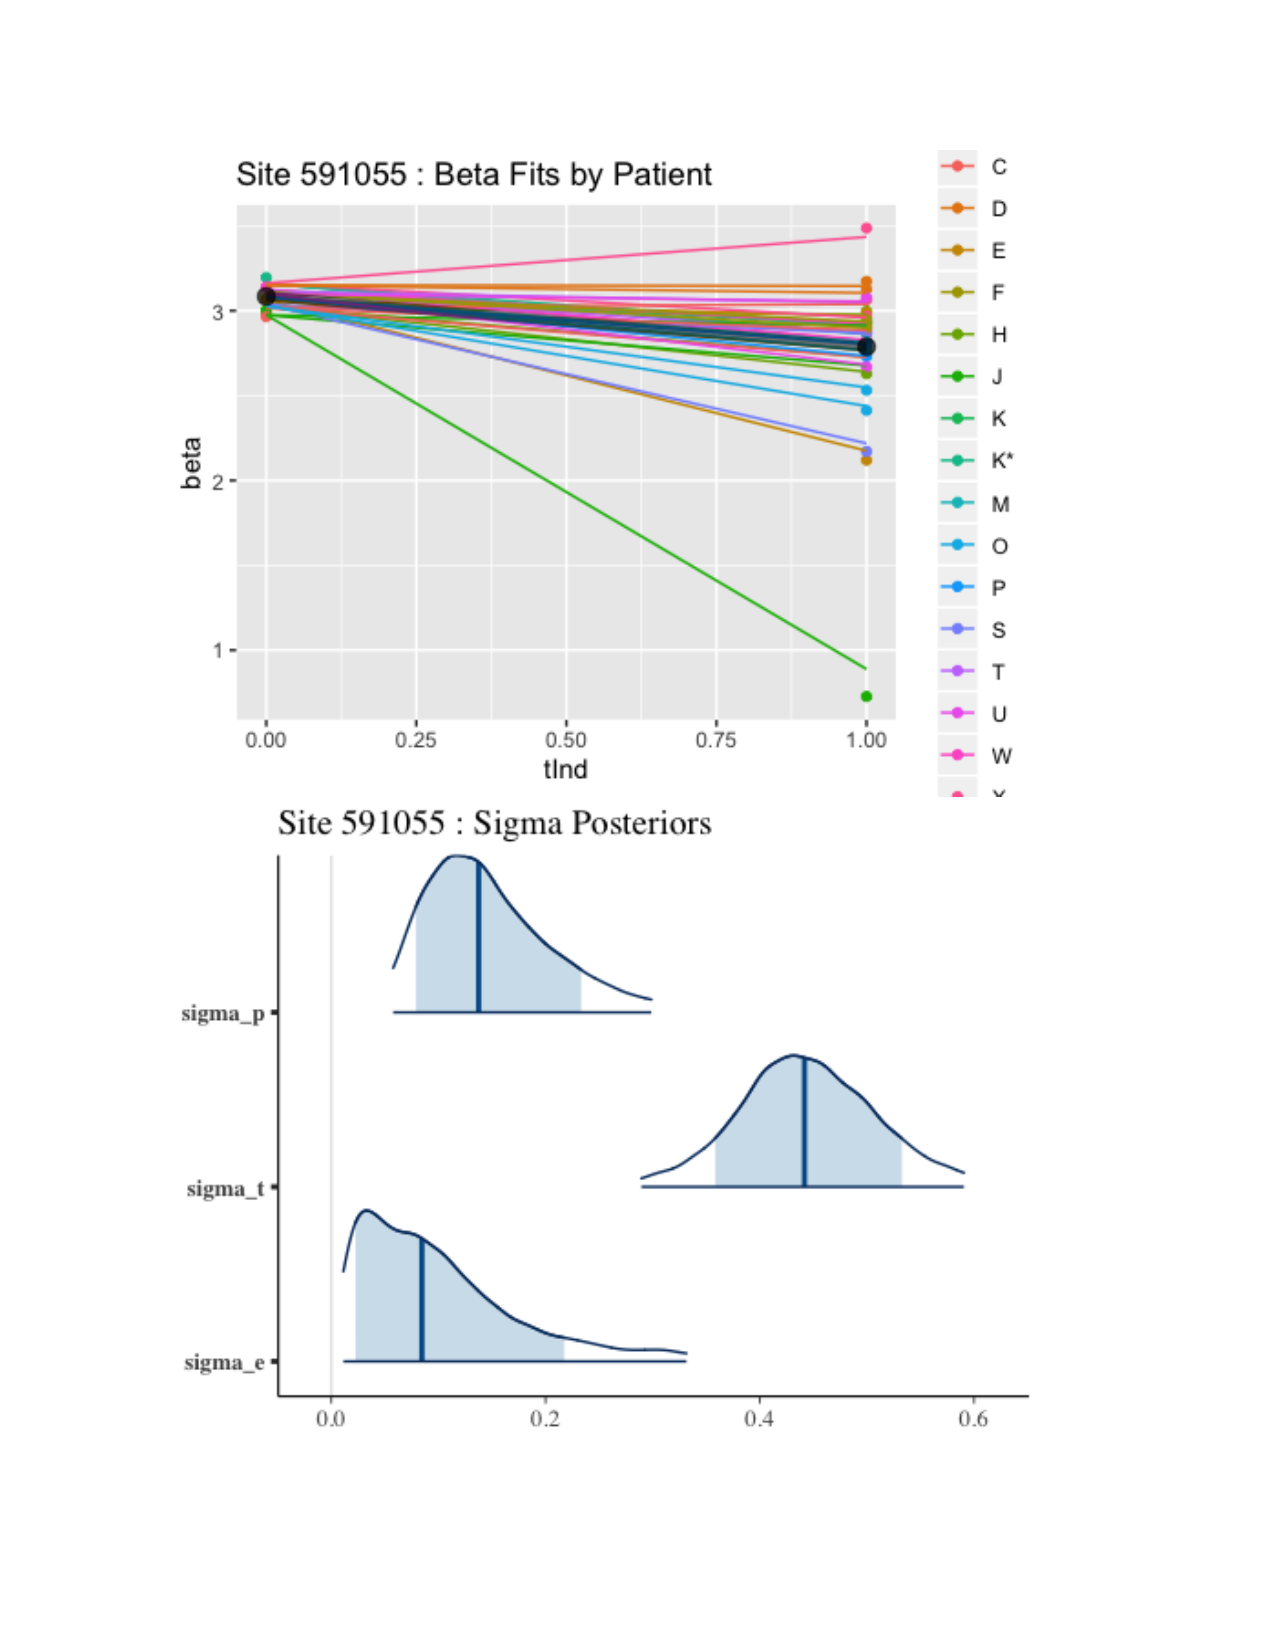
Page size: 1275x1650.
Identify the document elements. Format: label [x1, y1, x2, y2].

picture [168, 150, 1044, 1445]
